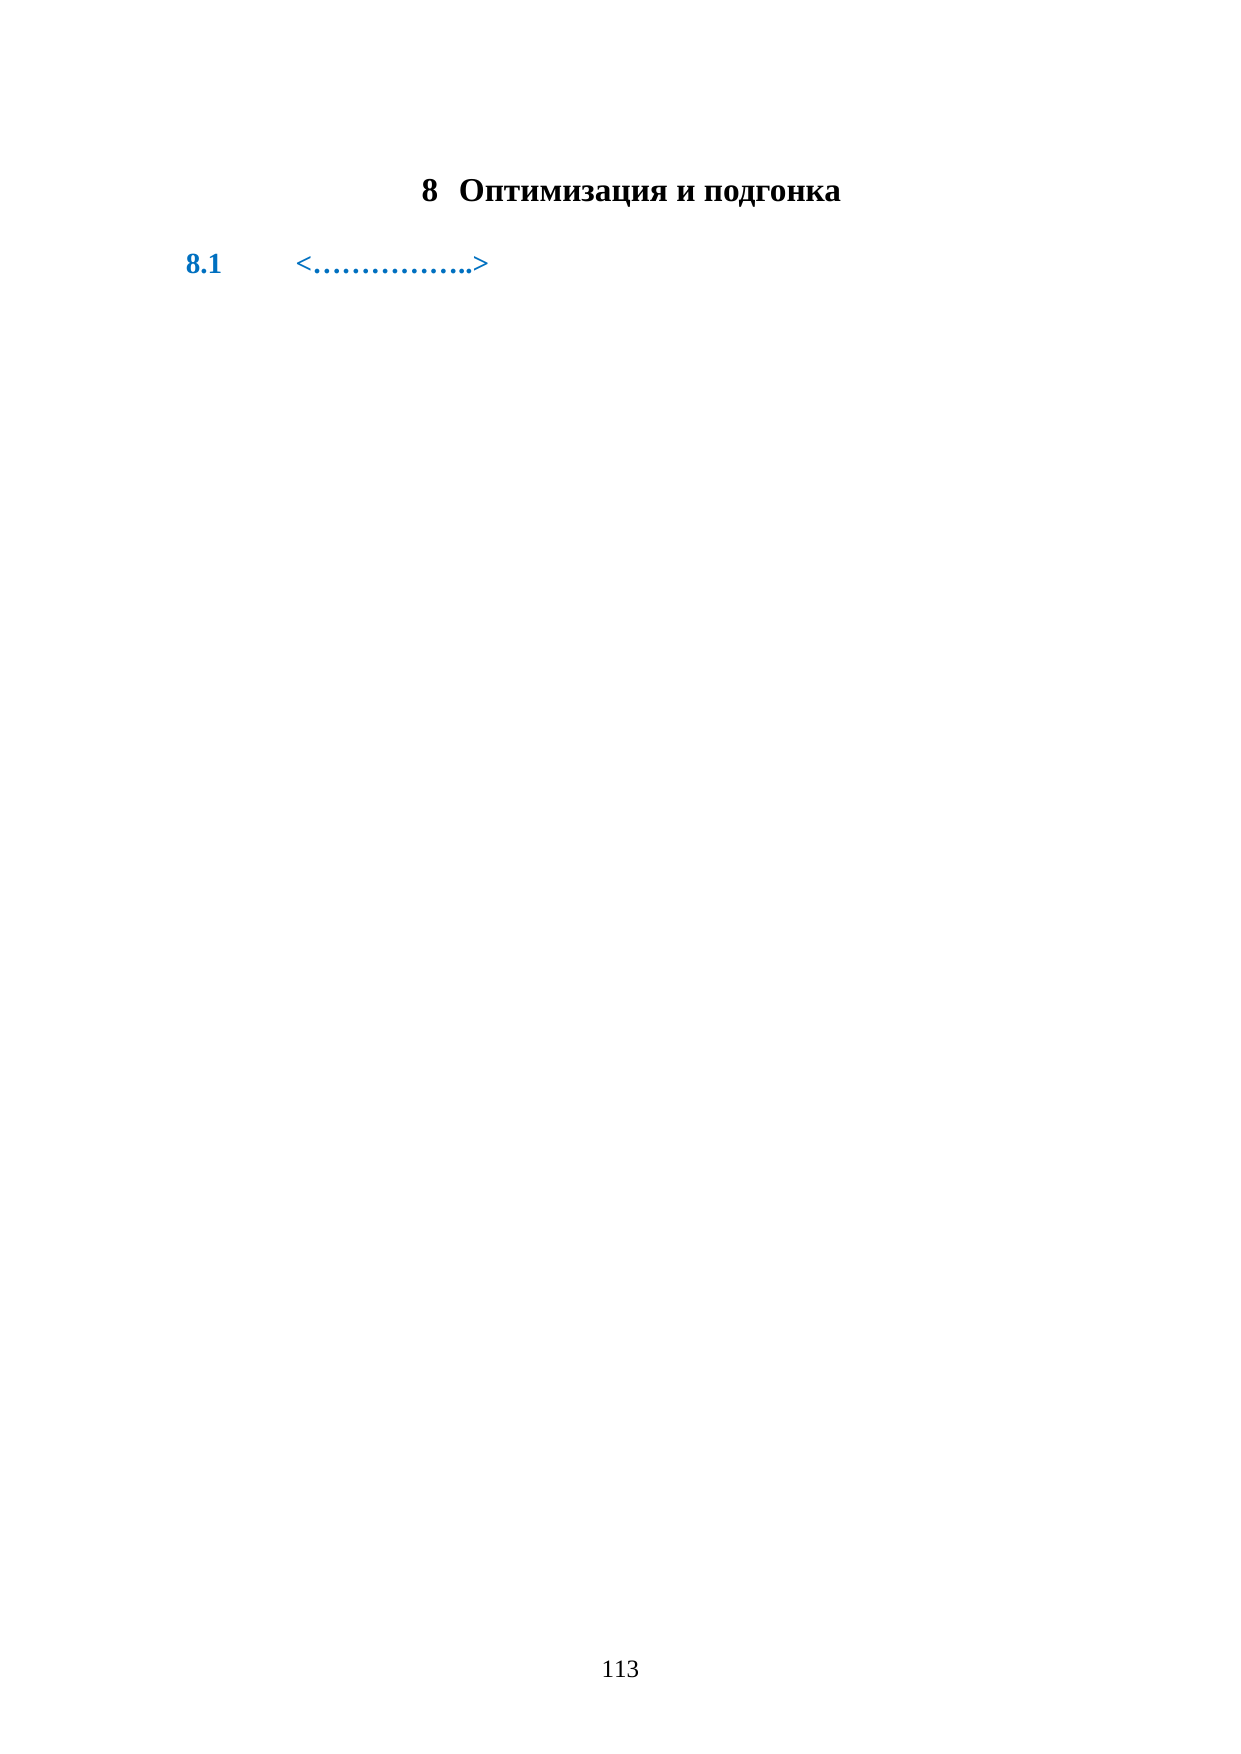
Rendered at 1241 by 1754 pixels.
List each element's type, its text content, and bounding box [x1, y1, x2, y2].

subtitle <……………..> [155, 246, 1093, 280]
subtitle Оптимизация и подгонка [178, 170, 1093, 209]
